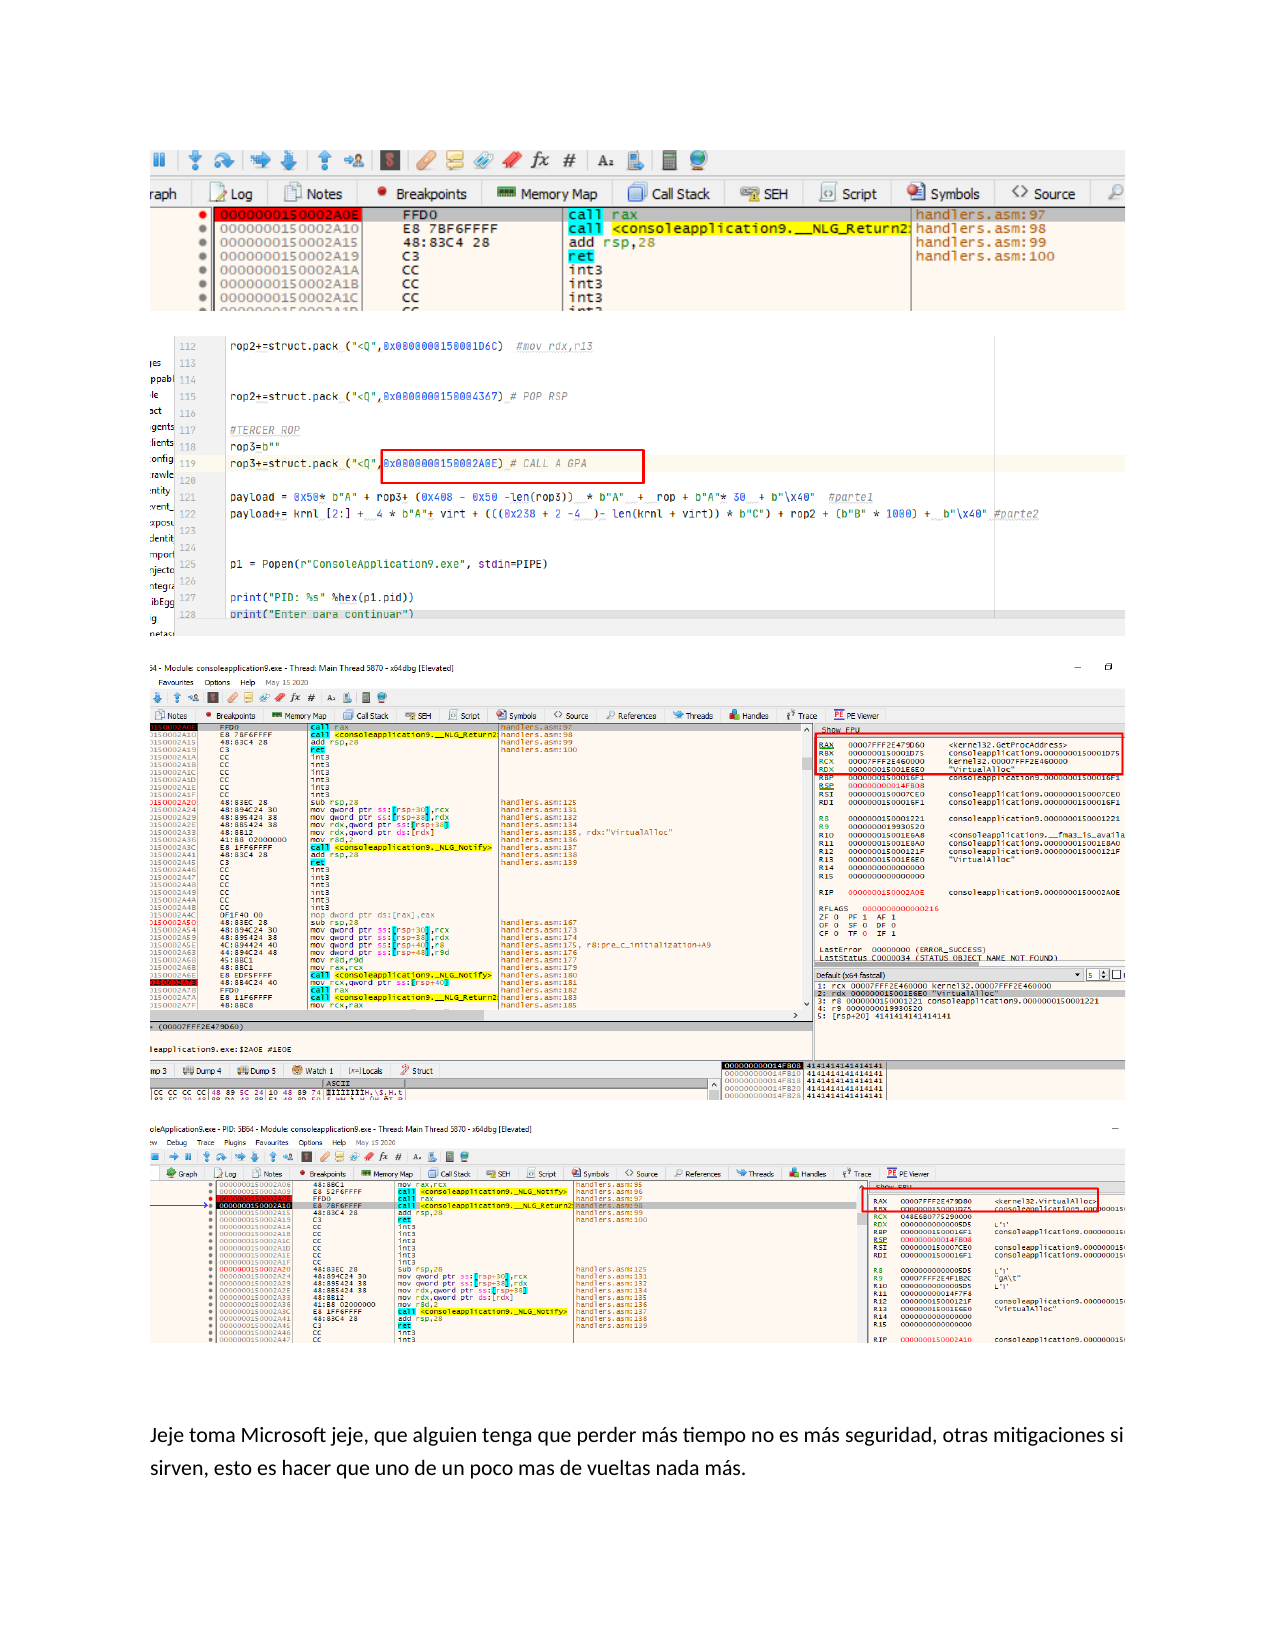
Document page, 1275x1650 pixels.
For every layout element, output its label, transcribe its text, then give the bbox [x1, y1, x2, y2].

picture [150, 336, 1125, 636]
picture [150, 150, 1125, 311]
picture [150, 661, 1125, 1100]
picture [150, 1126, 1125, 1343]
text Jeje toma Microsoft jeje, que alguien tenga que perder más tiempo no es más seguridad, otras mitigaciones si sirven, esto es hacer que uno de un poco mas de vueltas nada más. [150, 1422, 1125, 1480]
